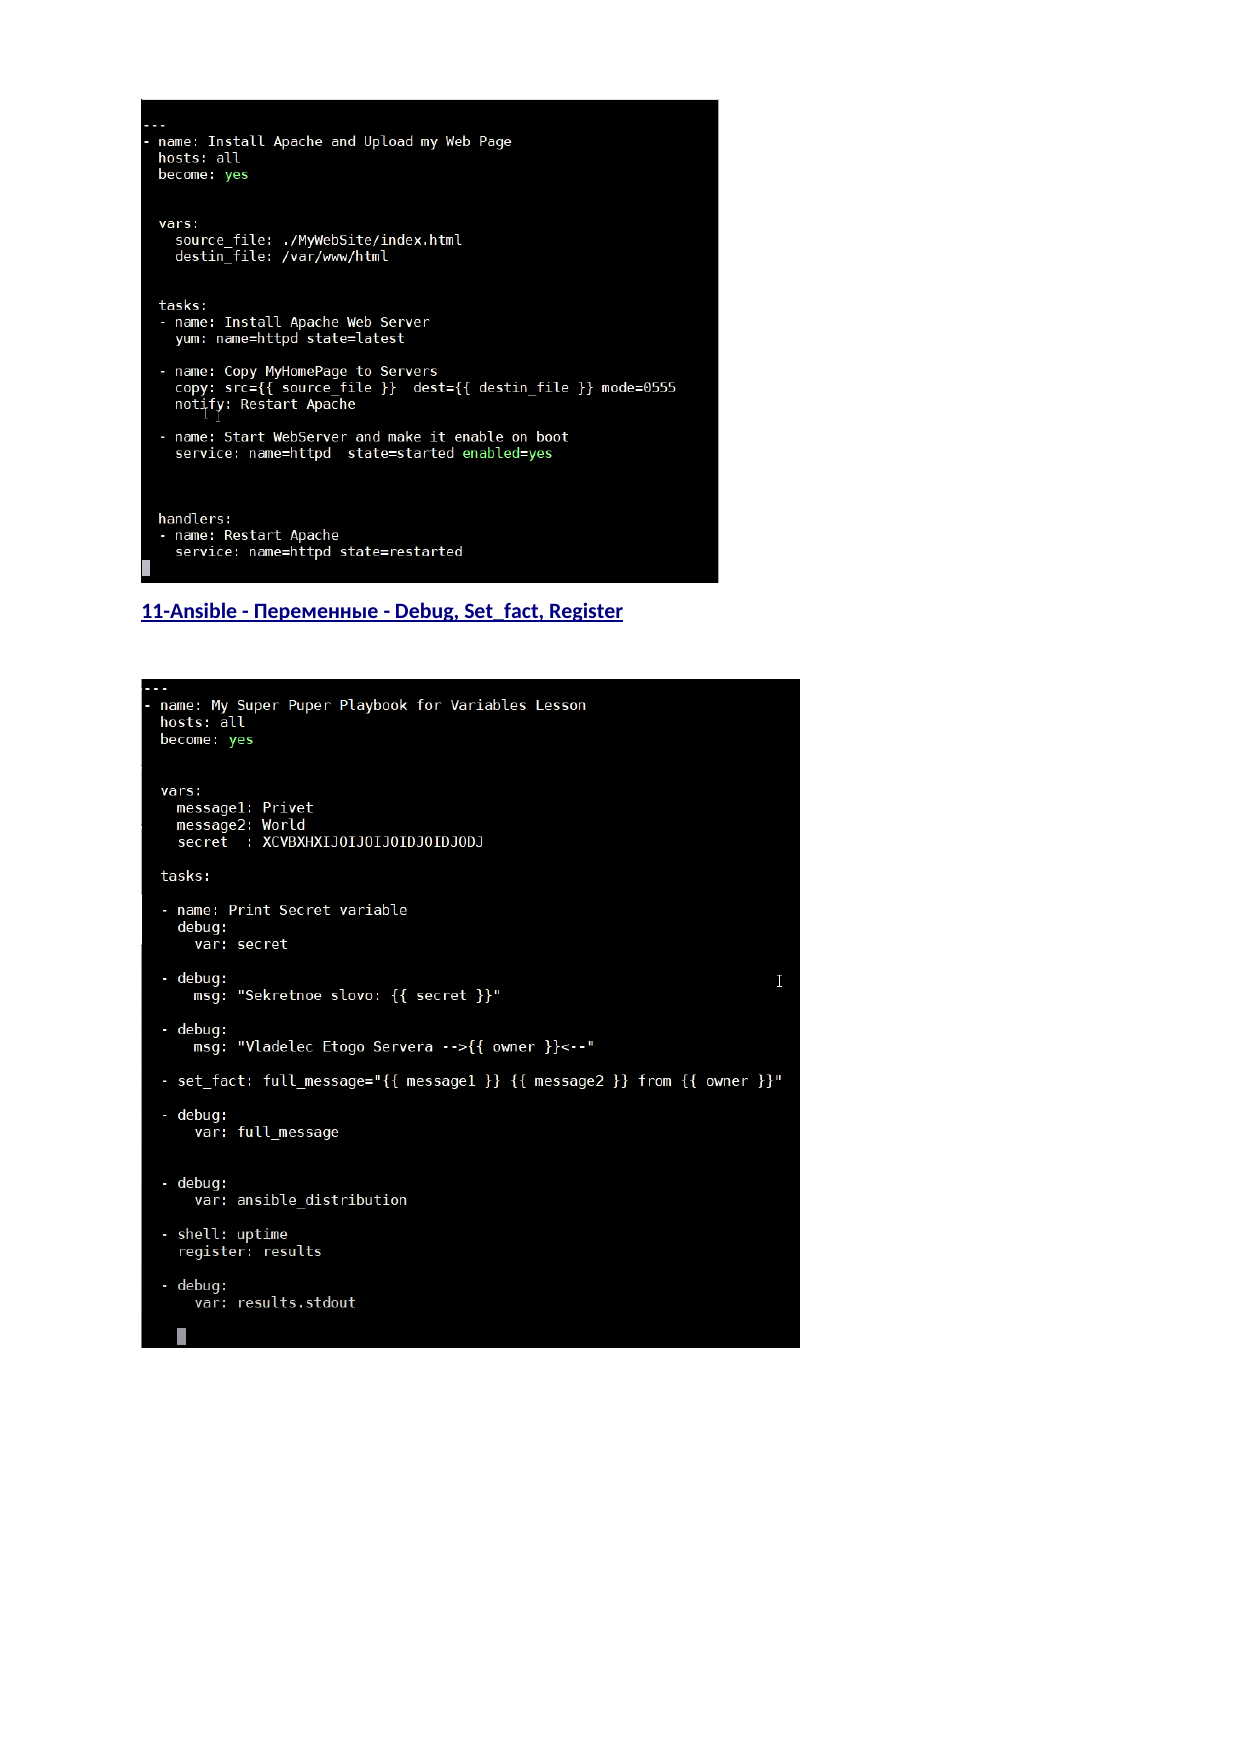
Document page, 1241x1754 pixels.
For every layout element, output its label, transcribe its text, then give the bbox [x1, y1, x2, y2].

picture [141, 99, 719, 583]
text 11-Ansible - Переменные - Debug, Set_fact, Register [141, 597, 1152, 624]
picture [141, 679, 800, 1348]
